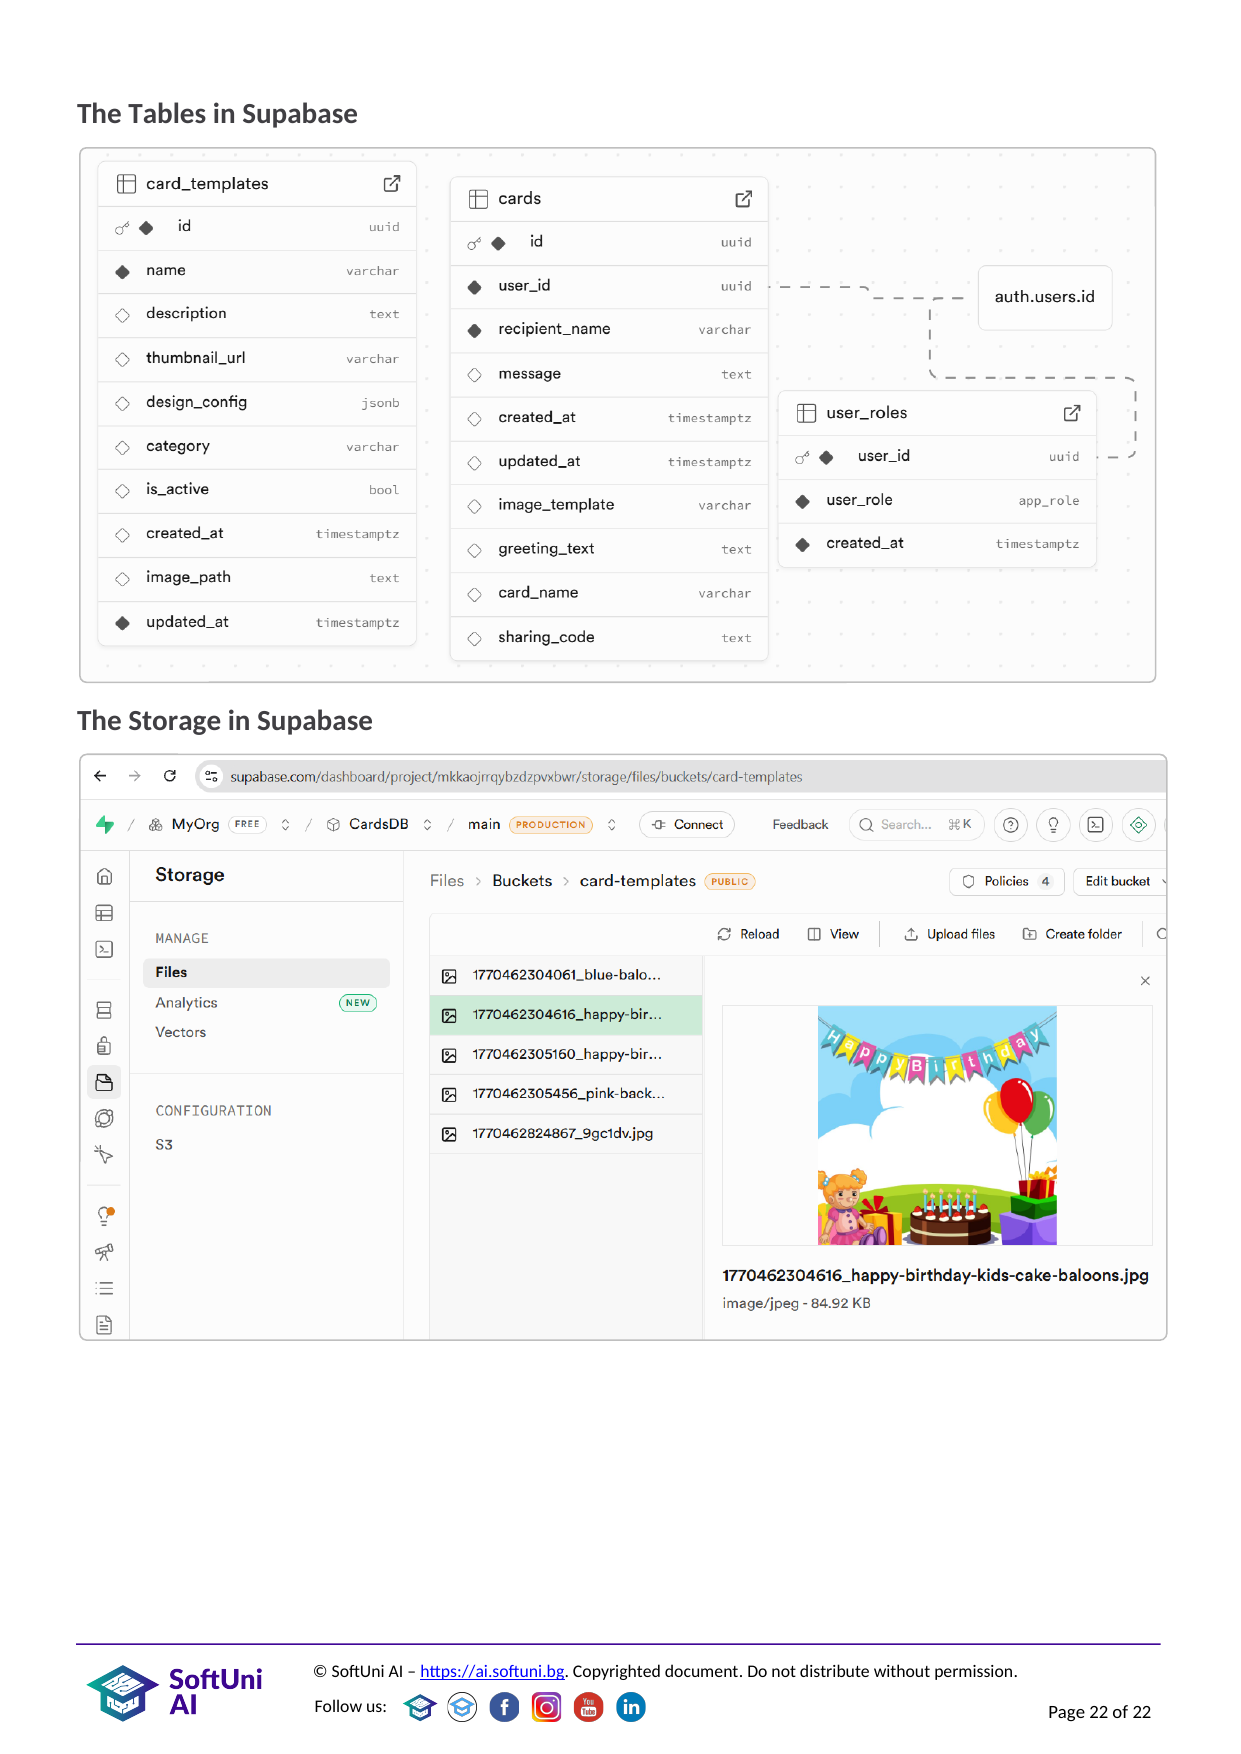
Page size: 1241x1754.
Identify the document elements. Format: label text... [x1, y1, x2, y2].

picture [616, 1713, 625, 1722]
picture [616, 1692, 625, 1701]
picture [447, 1692, 477, 1722]
picture [489, 1692, 519, 1722]
picture [637, 1713, 646, 1722]
picture [531, 1692, 562, 1722]
picture [573, 1692, 604, 1722]
subtitle The Storage in Supabase [77, 702, 1163, 738]
picture [81, 756, 1166, 1339]
picture [630, 1704, 639, 1714]
picture [637, 1692, 646, 1701]
picture [401, 1693, 439, 1722]
subtitle The Tables in Supabase [77, 95, 1163, 131]
picture [81, 149, 1154, 681]
picture [83, 1663, 265, 1723]
